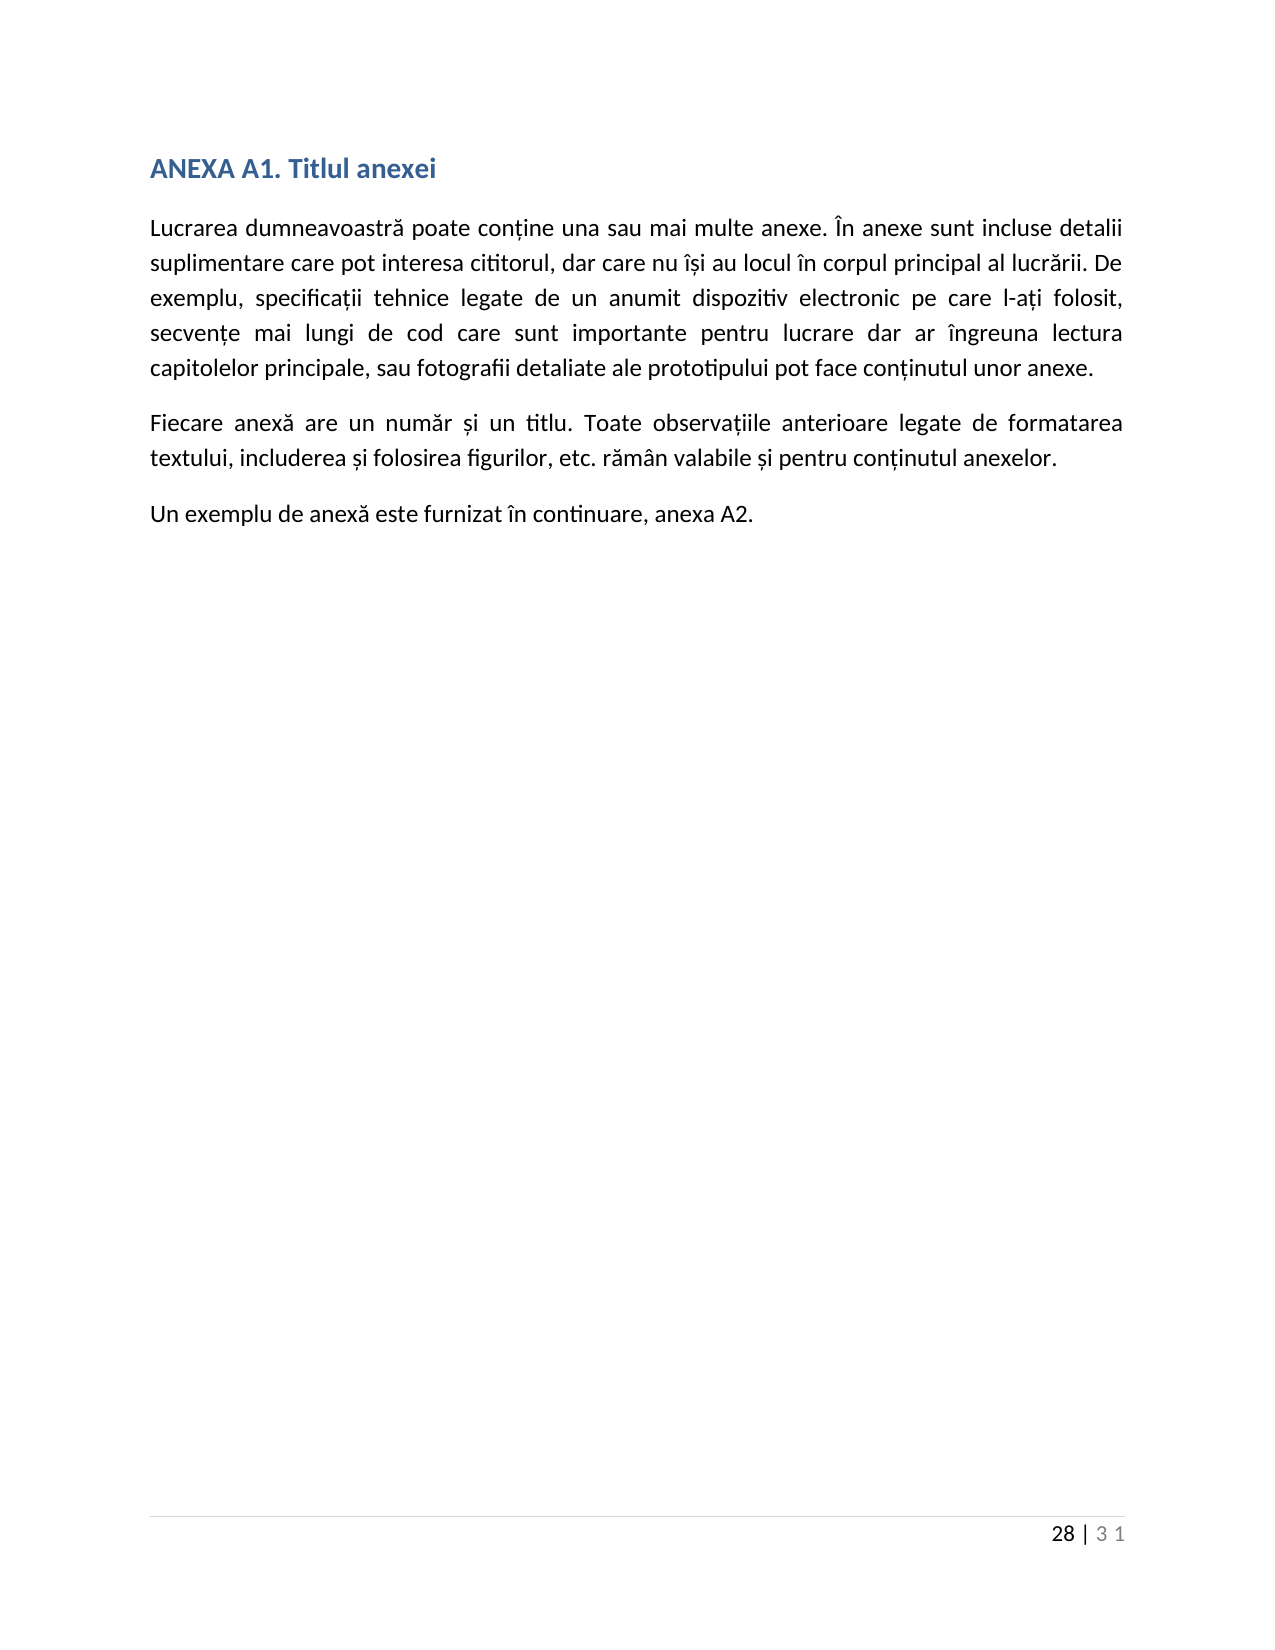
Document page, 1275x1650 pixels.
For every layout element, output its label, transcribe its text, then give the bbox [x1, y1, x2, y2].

text Un exemplu de anexă este furnizat în continuare, anexa A2. [150, 498, 1125, 529]
text Fiecare anexă are un număr și un titlu. Toate observațiile anterioare legate de formatarea textului, includerea și folosirea figurilor, etc. rămân valabile și pentru conținutul anexelor. [150, 408, 1125, 473]
text Lucrarea dumneavoastră poate conține una sau mai multe anexe. În anexe sunt incluse detalii suplimentare care pot interesa cititorul, dar care nu își au locul în corpul principal al lucrării. De exemplu, specificații tehnice legate de un anumit dispozitiv electronic pe care l-ați folosit, secvențe mai lungi de cod care sunt importante pentru lucrare dar ar îngreuna lectura capitolelor principale, sau fotografii detaliate ale prototipului pot face conținutul unor anexe. [150, 212, 1125, 382]
subtitle ANEXA A1. Titlul anexei [150, 150, 1125, 186]
